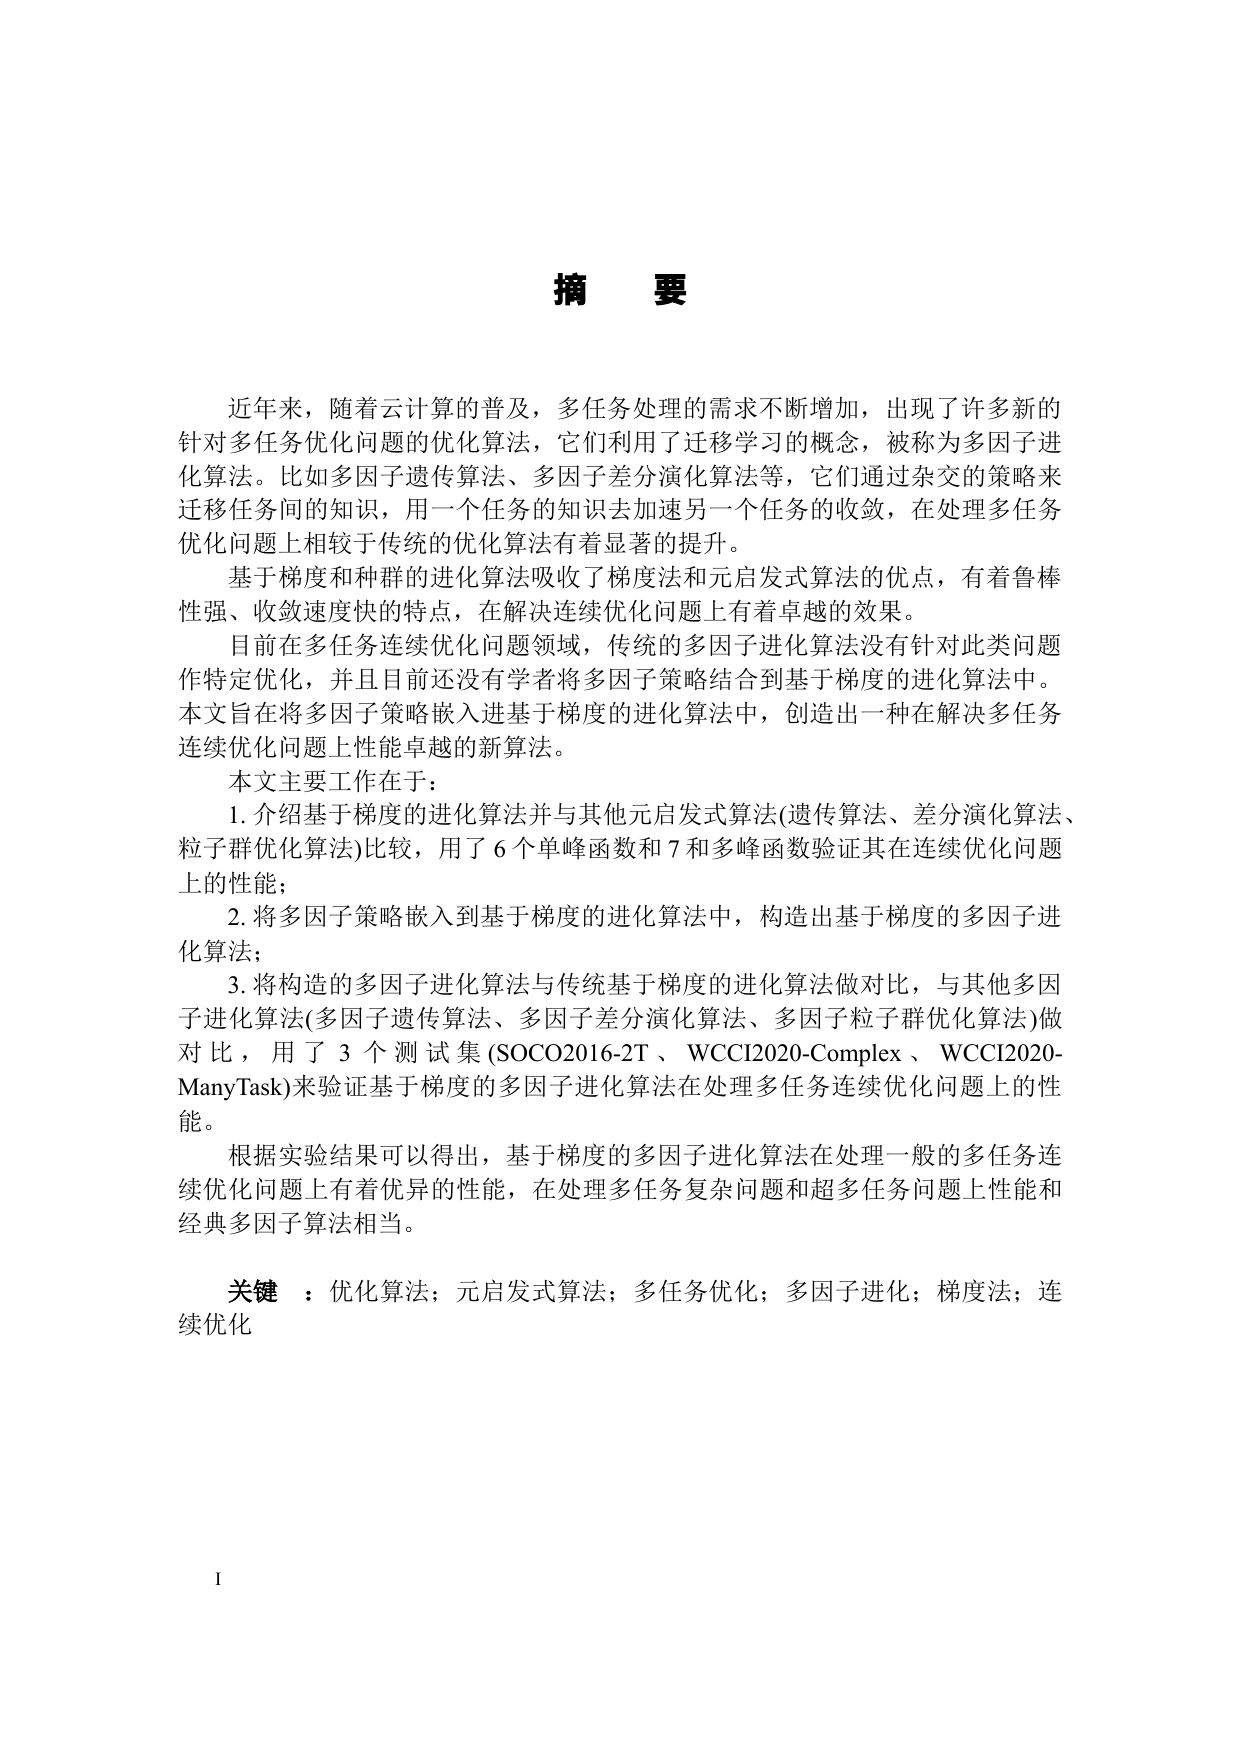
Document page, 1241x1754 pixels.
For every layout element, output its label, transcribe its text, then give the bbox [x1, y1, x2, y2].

text 关键词：优化算法；元启发式算法；多任务优化；多因子进化；梯度法；连续优化 [177, 1272, 1063, 1340]
text 根据实验结果可以得出，基于梯度的多因子进化算法在处理一般的多任务连续优化问题上有着优异的性能，在处理多任务复杂问题和超多任务问题上性能和经典多因子算法相当。 [177, 1136, 1063, 1238]
text 目前在多任务连续优化问题领域，传统的多因子进化算法没有针对此类问题作特定优化，并且目前还没有学者将多因子策略结合到基于梯度的进化算法中。本文旨在将多因子策略嵌入进基于梯度的进化算法中，创造出一种在解决多任务连续优化问题上性能卓越的新算法。 [177, 627, 1063, 763]
text 基于梯度和种群的进化算法吸收了梯度法和元启发式算法的优点，有着鲁棒性强、收敛速度快的特点，在解决连续优化问题上有着卓越的效果。 [177, 559, 1063, 627]
list 介绍基于梯度的进化算法并与其他元启发式算法(遗传算法、差分演化算法、粒子群优化算法)比较，用了6个单峰函数和7和多峰函数验证其在连续优化问题上的性能； [177, 797, 1063, 899]
text 近年来，随着云计算的普及，多任务处理的需求不断增加，出现了许多新的针对多任务优化问题的优化算法，它们利用了迁移学习的概念，被称为多因子进化算法。比如多因子遗传算法、多因子差分演化算法等，它们通过杂交的策略来迁移任务间的知识，用一个任务的知识去加速另一个任务的收敛，在处理多任务优化问题上相较于传统的优化算法有着显著的提升。 [177, 389, 1063, 559]
list 将构造的多因子进化算法与传统基于梯度的进化算法做对比，与其他多因子进化算法(多因子遗传算法、多因子差分演化算法、多因子粒子群优化算法)做对比，用了3个测试集(SOCO2016-2T、WCCI2020-Complex、WCCI2020-ManyTask)来验证基于梯度的多因子进化算法在处理多任务连续优化问题上的性能。 [177, 967, 1063, 1136]
list 将多因子策略嵌入到基于梯度的进化算法中，构造出基于梯度的多因子进化算法； [177, 899, 1063, 967]
text 摘 要 [177, 253, 1063, 321]
text 本文主要工作在于： [177, 763, 1063, 797]
